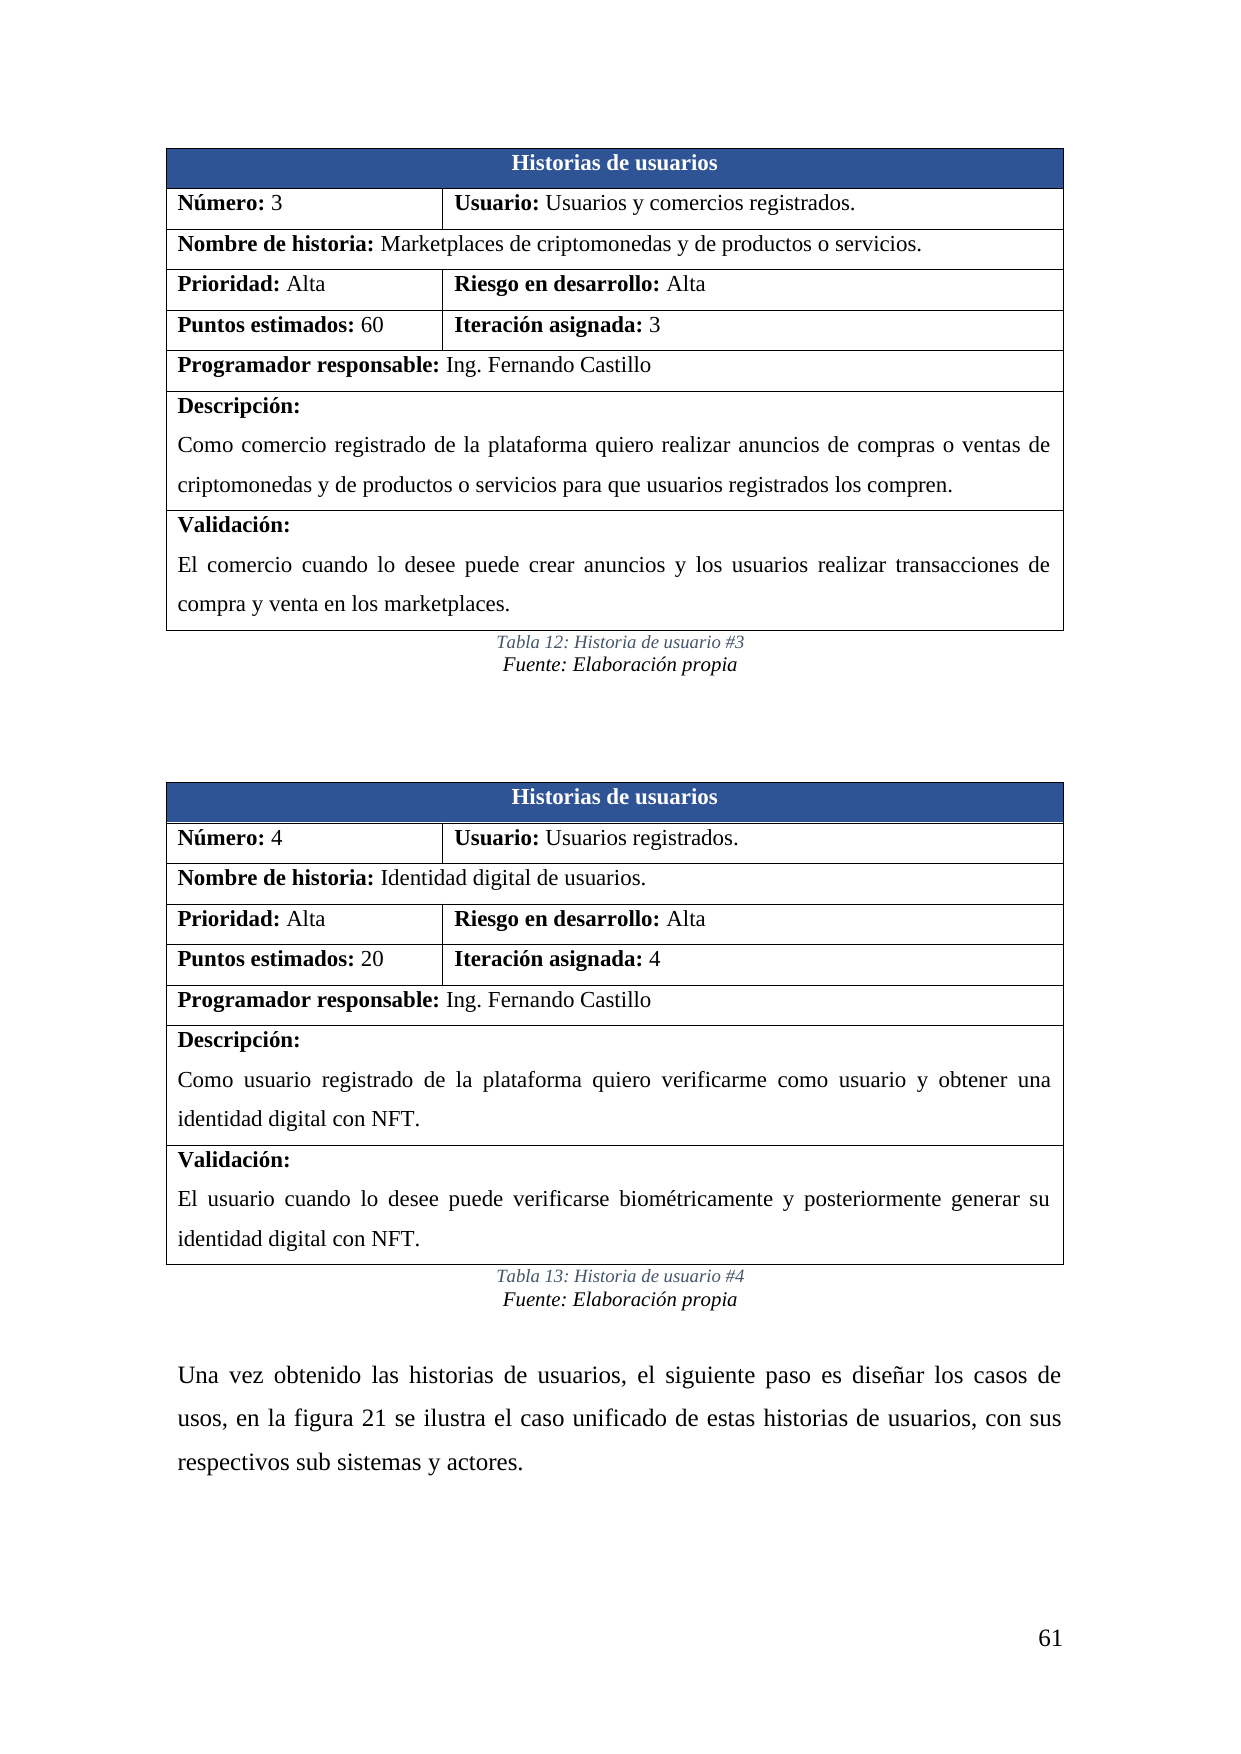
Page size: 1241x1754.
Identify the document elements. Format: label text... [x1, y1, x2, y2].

table_header Historias de usuarios [167, 149, 1063, 188]
table_cell Iteración asignada: 3 [443, 311, 1063, 350]
table_cell Puntos estimados: 20 [167, 945, 442, 984]
table_cell Riesgo en desarrollo: Alta [443, 270, 1063, 310]
table_cell Nombre de historia: Marketplaces de criptomonedas y de productos o servicios. [167, 230, 1063, 269]
table_cell Prioridad: Alta [167, 270, 442, 310]
table_cell Validación: El comercio cuando lo desee puede crear anuncios y los usuarios realizar transacciones de compra y venta en los marketplaces. [167, 511, 1063, 630]
text Una vez obtenido las historias de usuarios, el siguiente paso es diseñar los casos de usos, en la figura 21 se ilustra el caso unificado de estas historias de usuarios, con sus respectivos sub sistemas y actores. [177, 1360, 1063, 1475]
table_cell Descripción: Como comercio registrado de la plataforma quiero realizar anuncios de compras o ventas de criptomonedas y de productos o servicios para que usuarios registrados los compren. [167, 392, 1063, 510]
table_cell Número: 3 [167, 189, 442, 229]
table_cell Nombre de historia: Identidad digital de usuarios. [167, 864, 1063, 903]
table_cell Programador responsable: Ing. Fernando Castillo [167, 986, 1063, 1025]
table_cell Puntos estimados: 60 [167, 311, 442, 350]
table_cell Usuario: Usuarios registrados. [443, 824, 1063, 863]
table_cell Riesgo en desarrollo: Alta [443, 905, 1063, 944]
table_cell Validación: El usuario cuando lo desee puede verificarse biométricamente y posteriormente generar su identidad digital con NFT. [167, 1146, 1063, 1264]
text Fuente: Elaboración propia [177, 1287, 1063, 1311]
table_header Historias de usuarios [167, 783, 1063, 822]
table_cell Iteración asignada: 4 [443, 945, 1063, 984]
table_cell Prioridad: Alta [167, 905, 442, 944]
table_cell Descripción: Como usuario registrado de la plataforma quiero verificarme como usuario y obtener una identidad digital con NFT. [167, 1026, 1063, 1144]
table_cell Programador responsable: Ing. Fernando Castillo [167, 351, 1063, 391]
table_cell Número: 4 [167, 824, 442, 863]
table_cell Usuario: Usuarios y comercios registrados. [443, 189, 1063, 229]
text Fuente: Elaboración propia [177, 652, 1063, 676]
